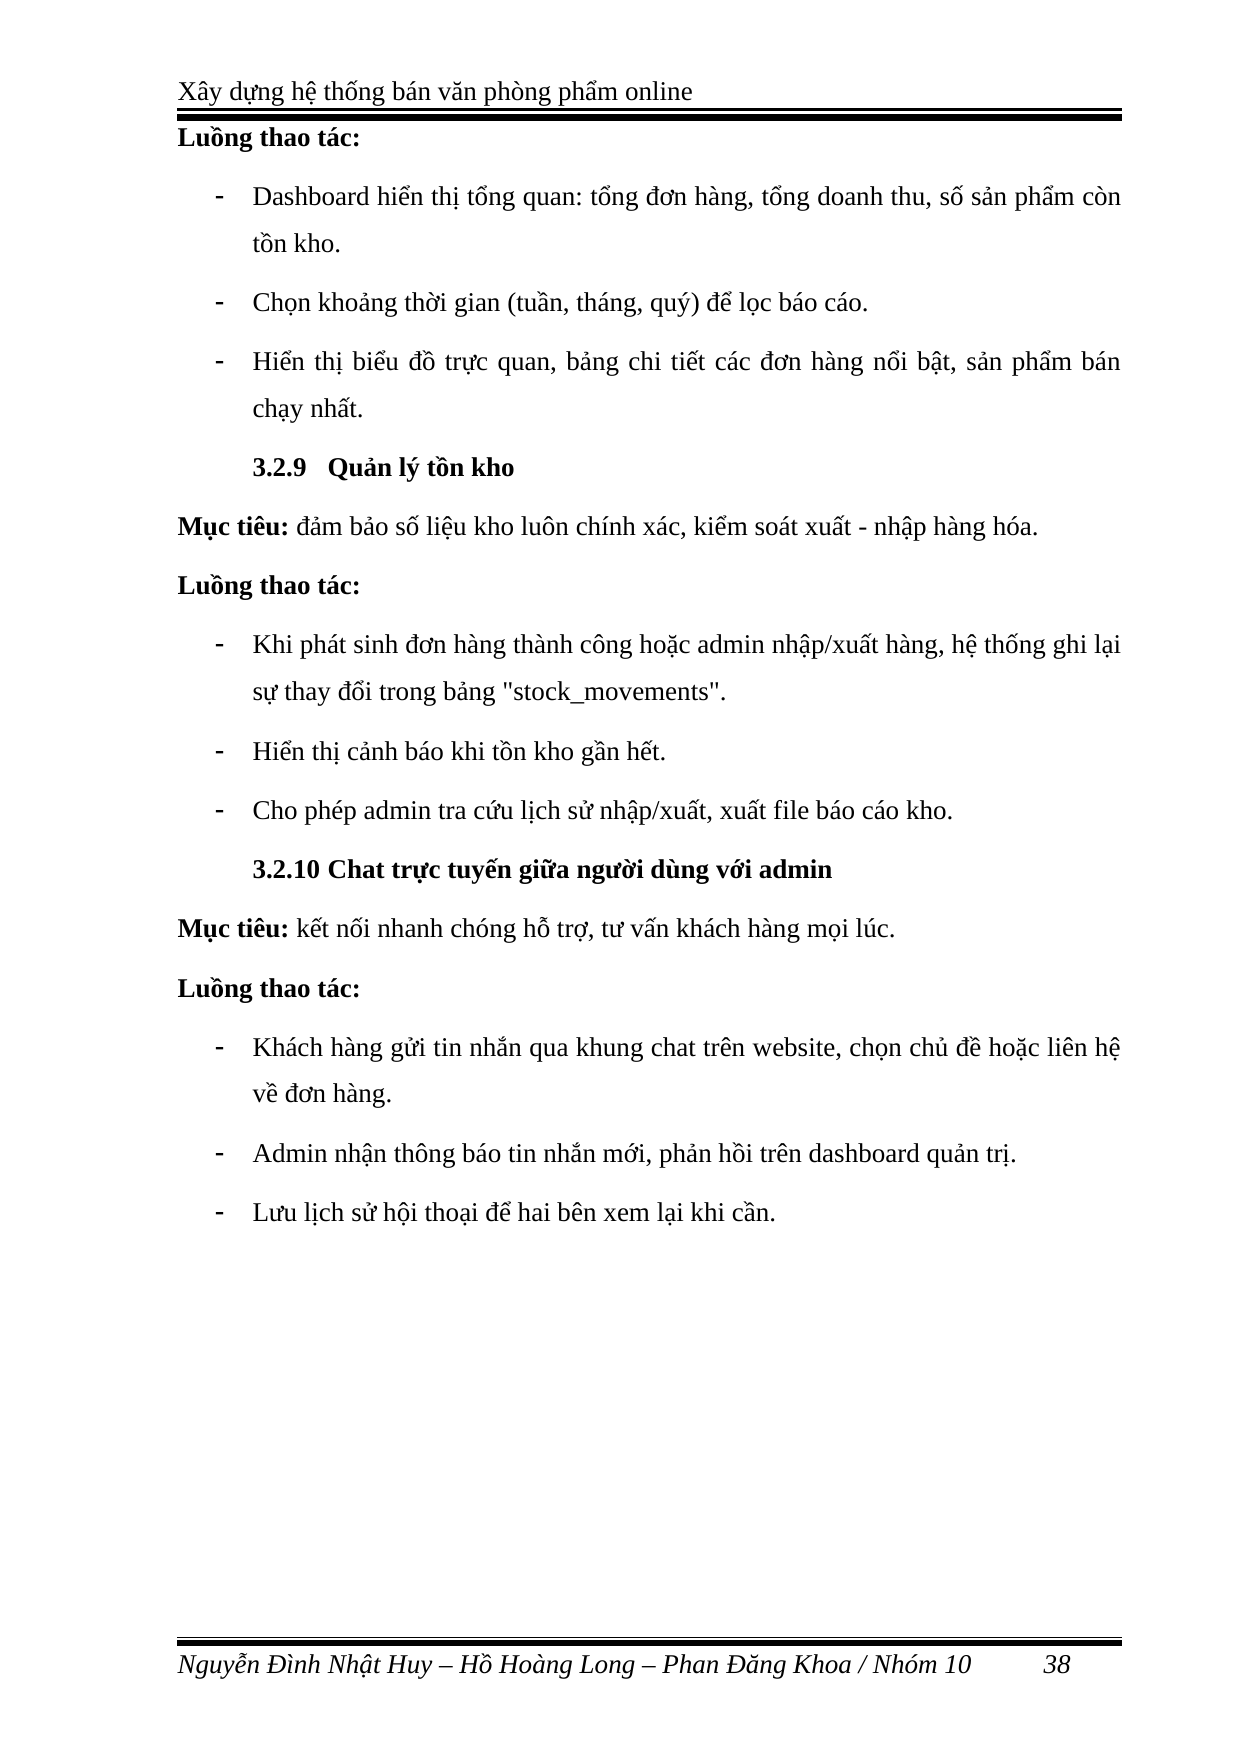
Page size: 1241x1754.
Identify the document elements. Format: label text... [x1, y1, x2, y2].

list Lưu lịch sử hội thoại để hai bên xem lại khi cần. [215, 1196, 1122, 1227]
text Mục tiêu: kết nối nhanh chóng hỗ trợ, tư vấn khách hàng mọi lúc. [177, 912, 1122, 944]
list Chọn khoảng thời gian (tuần, tháng, quý) để lọc báo cáo. [215, 286, 1122, 317]
list Admin nhận thông báo tin nhắn mới, phản hồi trên dashboard quản trị. [215, 1137, 1122, 1168]
list Cho phép admin tra cứu lịch sử nhập/xuất, xuất file báo cáo kho. [215, 794, 1122, 825]
subtitle Quản lý tồn kho [177, 451, 1122, 482]
text Mục tiêu: đảm bảo số liệu kho luôn chính xác, kiểm soát xuất - nhập hàng hóa. [177, 510, 1122, 541]
text Luồng thao tác: [177, 972, 1122, 1003]
list Khi phát sinh đơn hàng thành công hoặc admin nhập/xuất hàng, hệ thống ghi lại sự thay đổi trong bảng "stock_movements". [215, 629, 1122, 707]
list Khách hàng gửi tin nhắn qua khung chat trên website, chọn chủ đề hoặc liên hệ về đơn hàng. [215, 1031, 1122, 1109]
list Dashboard hiển thị tổng quan: tổng đơn hàng, tổng doanh thu, số sản phẩm còn tồn kho. [215, 180, 1122, 258]
subtitle Chat trực tuyến giữa người dùng với admin [177, 853, 1122, 884]
text Luồng thao tác: [177, 121, 1122, 152]
list Hiển thị cảnh báo khi tồn kho gần hết. [215, 734, 1122, 766]
list Hiển thị biểu đồ trực quan, bảng chi tiết các đơn hàng nổi bật, sản phẩm bán chạy nhất. [215, 345, 1122, 423]
text Luồng thao tác: [177, 569, 1122, 601]
